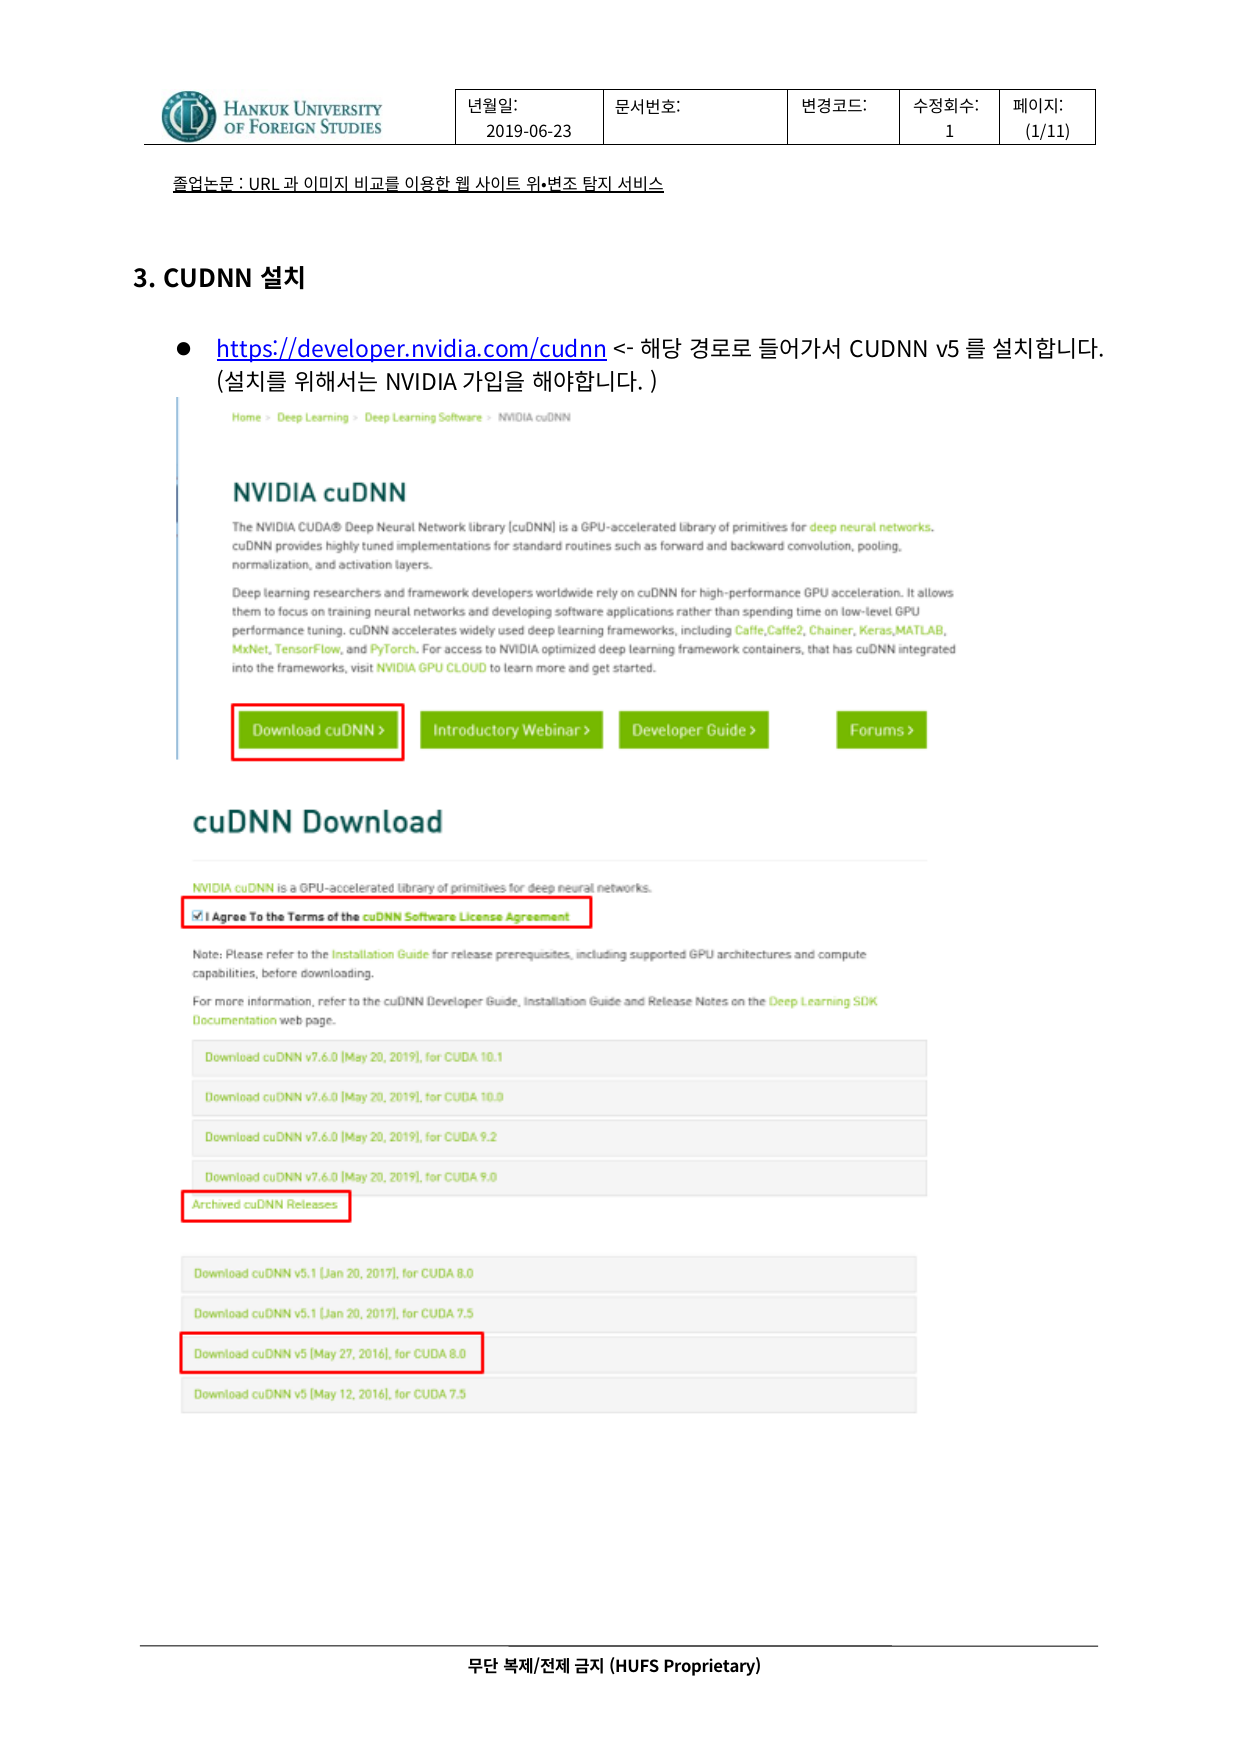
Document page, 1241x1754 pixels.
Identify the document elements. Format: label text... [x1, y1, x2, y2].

picture [175, 796, 964, 1423]
picture [161, 89, 383, 143]
picture [175, 397, 996, 763]
text 3. CUDNN 설치 [133, 258, 1109, 295]
list https://developer.nvidia.com/cudnn <- 해당 경로로 들어가서 CUDNN v5를 설치합니다. (설치를 위해서는 NVIDIA가입을 해야합니다. ) [175, 331, 1109, 397]
